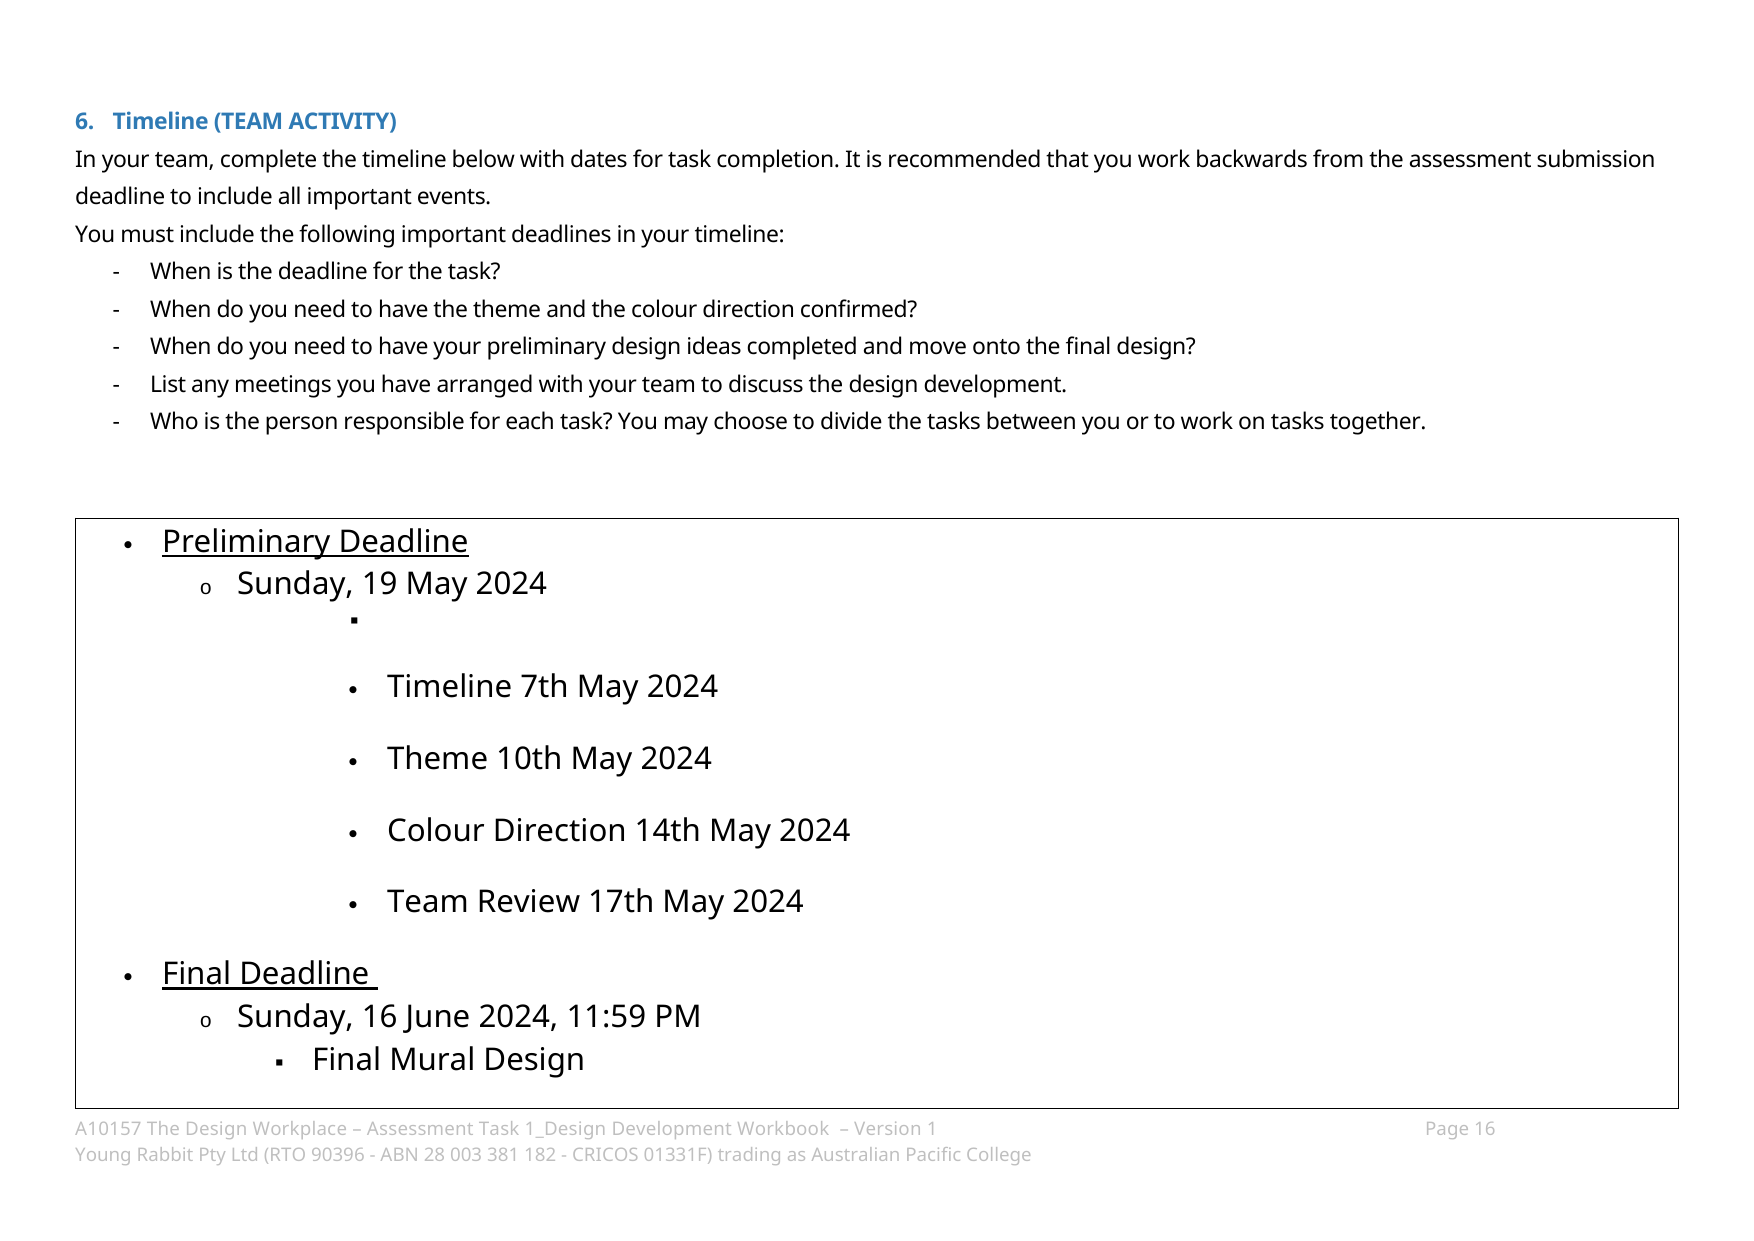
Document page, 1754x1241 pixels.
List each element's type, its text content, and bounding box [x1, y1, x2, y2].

list When do you need to have the theme and the colour direction confirmed? [112, 292, 1679, 324]
list Timeline (TEAM ACTIVITY) [75, 105, 1679, 136]
list List any meetings you have arranged with your team to discuss the design development. [112, 367, 1679, 399]
text In your team, complete the timeline below with dates for task completion. It is recommended that you work backwards from the assessment submission deadline to include all important events. [75, 142, 1679, 211]
text You must include the following important deadlines in your timeline: [75, 217, 1679, 249]
list When do you need to have your preliminary design ideas completed and move onto the final design? [112, 330, 1679, 361]
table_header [76, 519, 1678, 1108]
list When is the deadline for the task? [112, 255, 1679, 286]
list Who is the person responsible for each task? You may choose to divide the tasks between you or to work on tasks together. [112, 405, 1679, 436]
